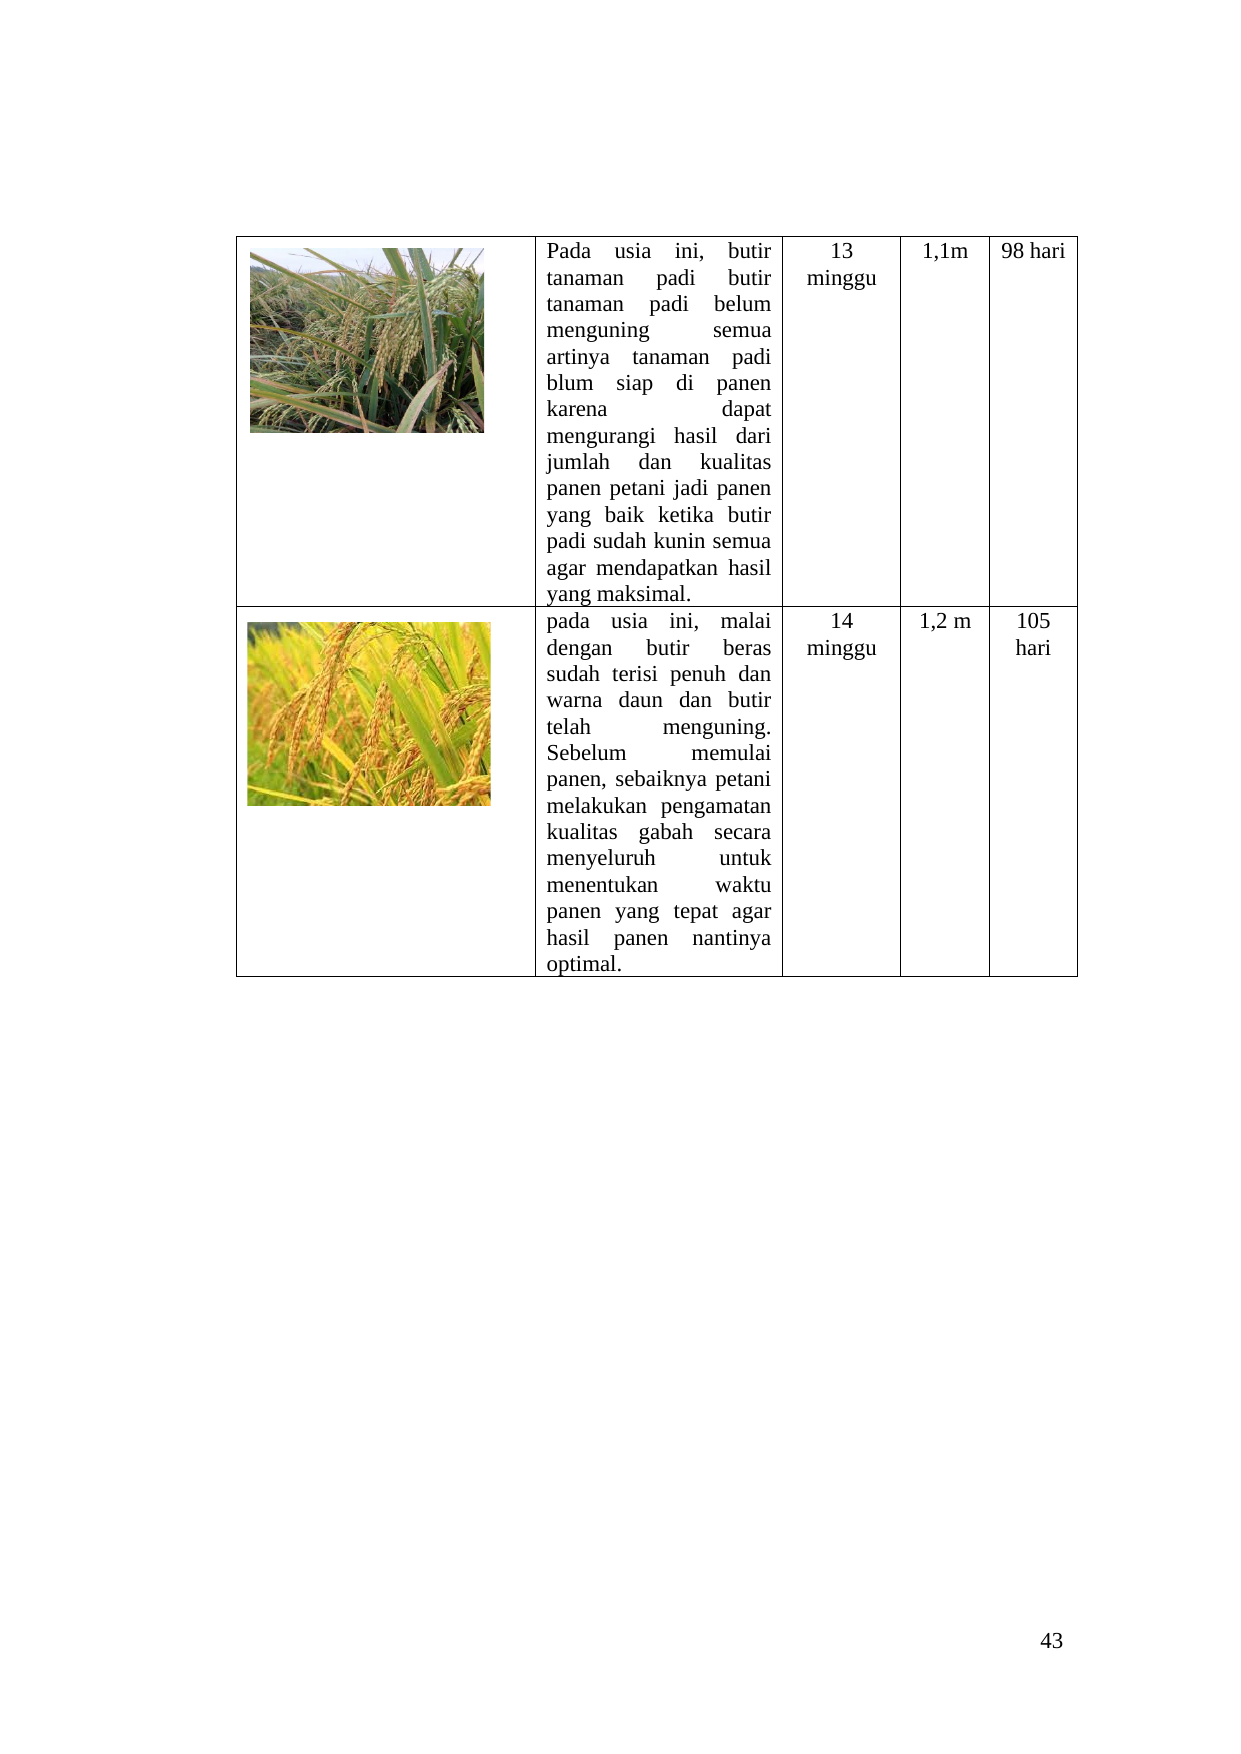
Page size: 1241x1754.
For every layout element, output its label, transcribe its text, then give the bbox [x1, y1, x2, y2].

table_cell 13 minggu [783, 237, 900, 606]
table_cell pada usia ini, malai dengan butir beras sudah terisi penuh dan warna daun dan butir telah menguning. Sebelum memulai panen, sebaiknya petani melakukan pengamatan kualitas gabah secara menyeluruh untuk menentukan waktu panen yang tepat agar hasil panen nantinya optimal. [536, 607, 782, 976]
picture [247, 622, 491, 806]
table_cell [237, 237, 535, 606]
table_cell 105 hari [990, 607, 1077, 976]
table_cell 98 hari [990, 237, 1077, 606]
table_cell Pada usia ini, butir tanaman padi butir tanaman padi belum menguning semua artinya tanaman padi blum siap di panen karena dapat mengurangi hasil dari jumlah dan kualitas panen petani jadi panen yang baik ketika butir padi sudah kunin semua agar mendapatkan hasil yang maksimal. [536, 237, 782, 606]
table_cell 1,2 m [901, 607, 989, 976]
table_cell 1,1m [901, 237, 989, 606]
table_cell [237, 607, 535, 976]
table_cell 14 minggu [783, 607, 900, 976]
picture [250, 248, 485, 433]
